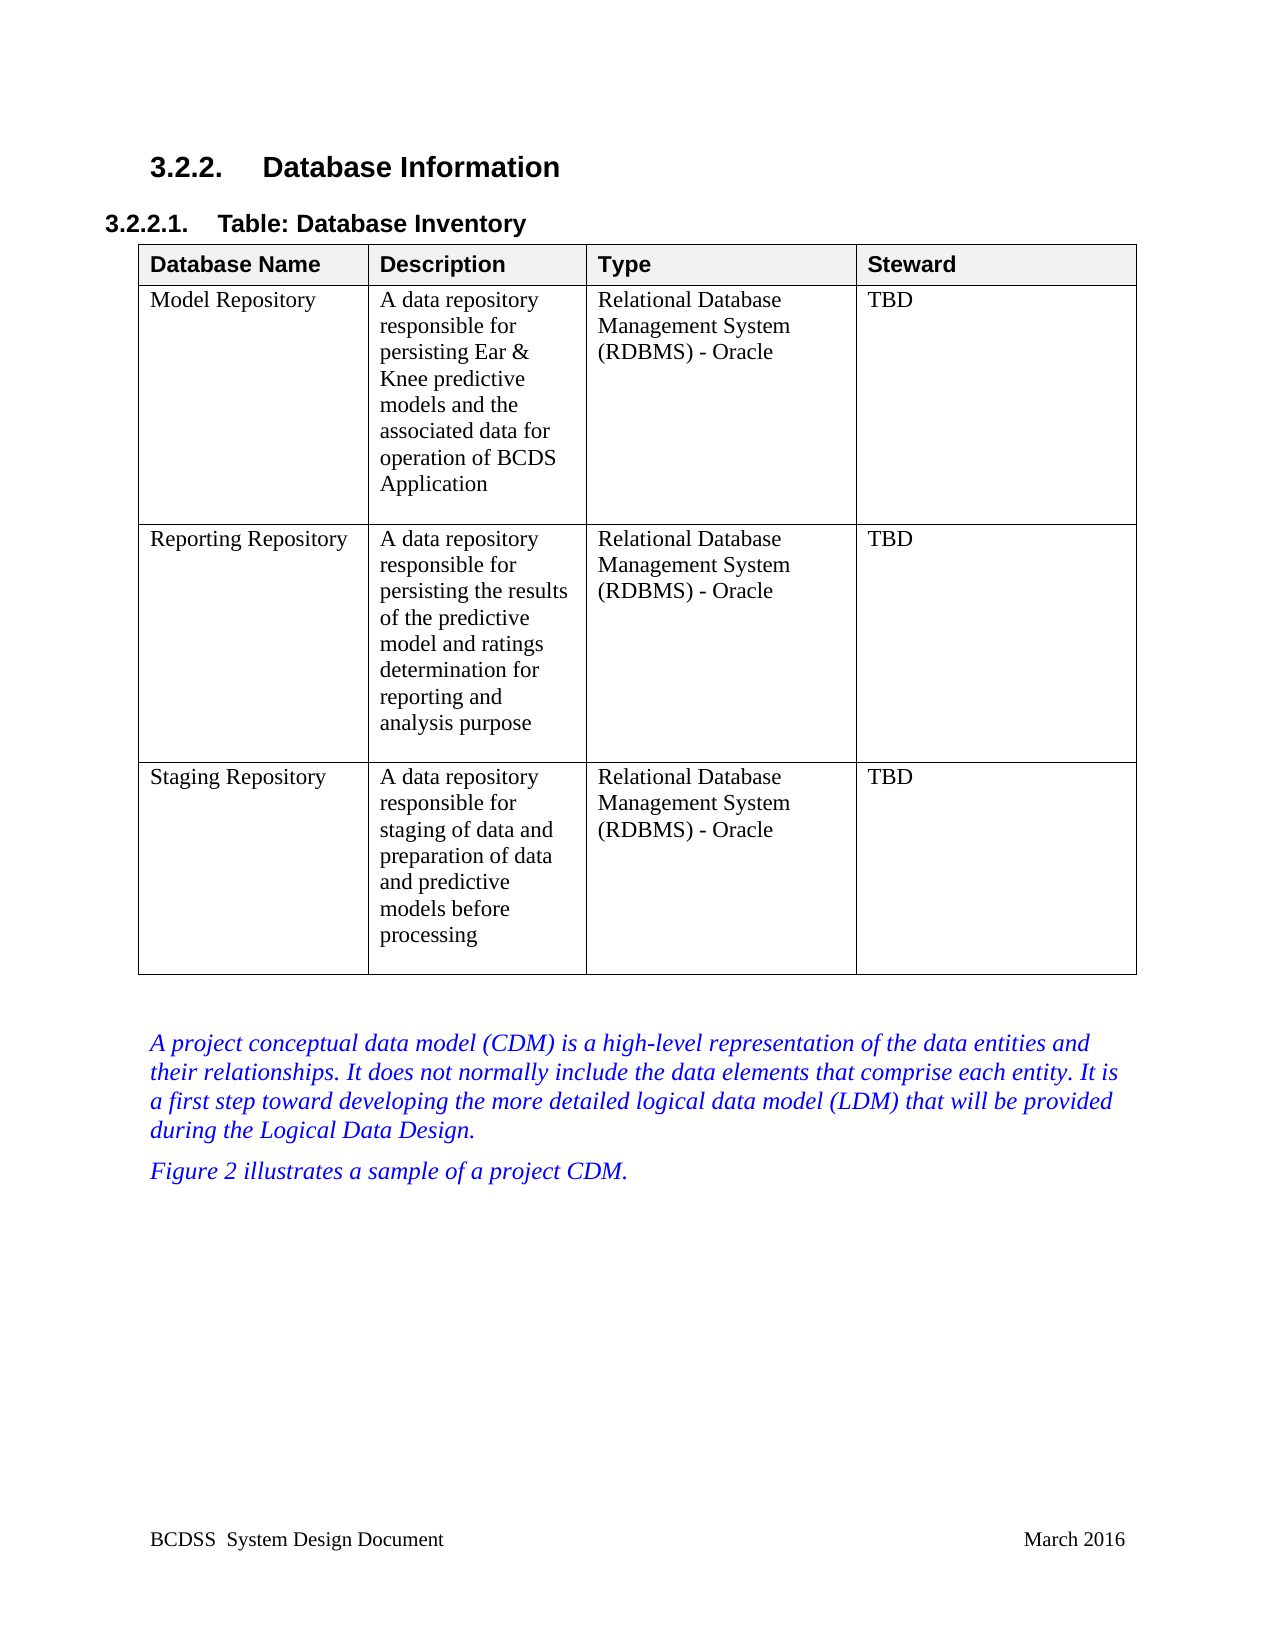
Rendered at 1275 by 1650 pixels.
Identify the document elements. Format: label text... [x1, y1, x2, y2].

table_cell Relational Database Management System (RDBMS) - Oracle [587, 286, 856, 524]
subtitle Table: Database Inventory [105, 208, 1125, 237]
text A project conceptual data model (CDM) is a high-level representation of the data entities and their relationships. It does not normally include the data elements that comprise each entity. It is a first step toward developing the more detailed logical data model (LDM) that will be provided during the Logical Data Design. [150, 1028, 1125, 1143]
table_cell TBD [857, 763, 1136, 974]
table_cell Relational Database Management System (RDBMS) - Oracle [587, 763, 856, 974]
table_cell A data repository responsible for persisting the results of the predictive model and ratings determination for reporting and analysis purpose [369, 525, 586, 762]
table_header Database Name [139, 245, 368, 285]
table_cell TBD [857, 525, 1136, 762]
table_cell Reporting Repository [139, 525, 368, 762]
table_cell A data repository responsible for staging of data and preparation of data and predictive models before processing [369, 763, 586, 974]
table_cell TBD [857, 286, 1136, 524]
table_header Type [587, 245, 856, 285]
table_cell Model Repository [139, 286, 368, 524]
subtitle Database Information [150, 150, 1125, 183]
table_cell Relational Database Management System (RDBMS) - Oracle [587, 525, 856, 762]
table_cell A data repository responsible for persisting Ear & Knee predictive models and the associated data for operation of BCDS Application [369, 286, 586, 524]
table_header Description [369, 245, 586, 285]
table_cell Staging Repository [139, 763, 368, 974]
table_header Steward [857, 245, 1136, 285]
